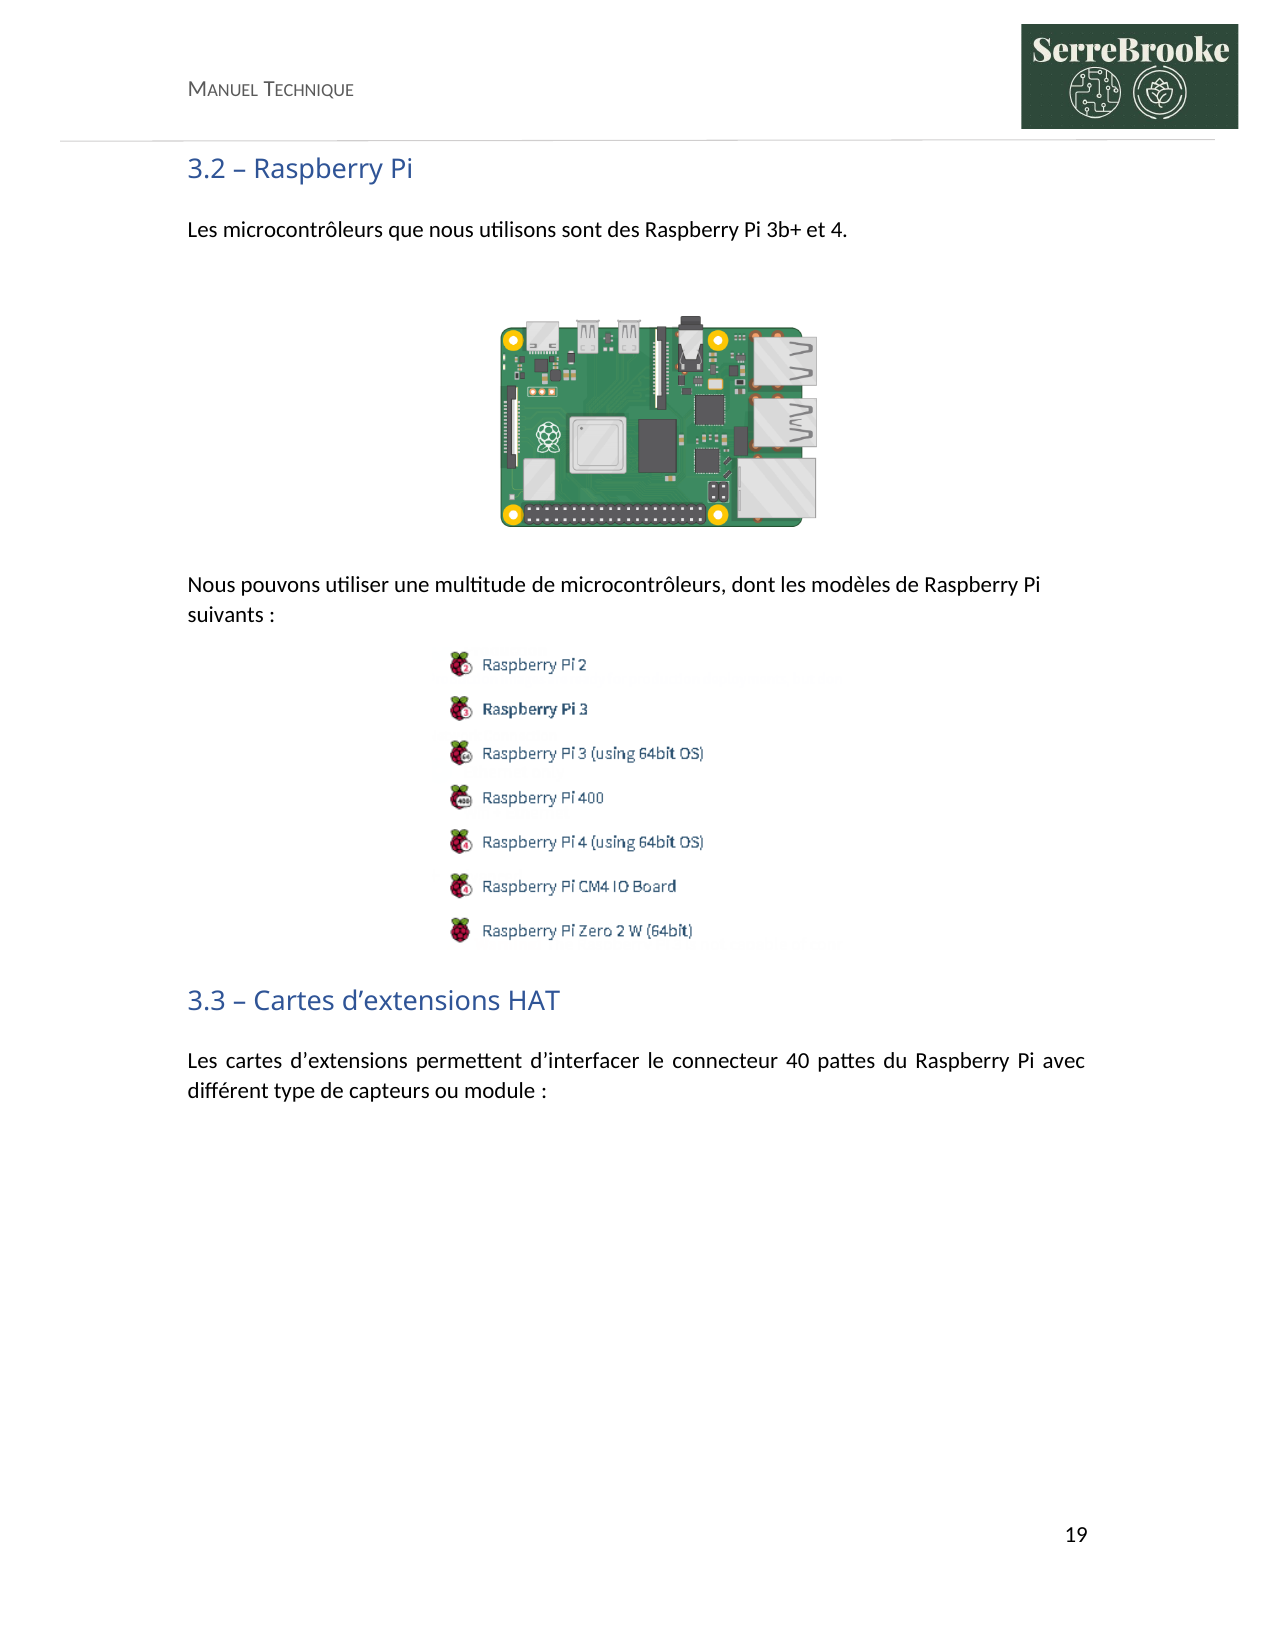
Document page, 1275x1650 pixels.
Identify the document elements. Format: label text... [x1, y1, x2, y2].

picture [432, 647, 843, 950]
subtitle 3.2 – Raspberry Pi [187, 150, 1087, 187]
text Les cartes d’extensions permettent d’interfacer le connecteur 40 pattes du Raspberry Pi avec différent type de capteurs ou module : [187, 1046, 1087, 1104]
subtitle 3.3 – Cartes d’extensions HAT [187, 981, 1087, 1018]
picture [453, 291, 863, 551]
text Les microcontrôleurs que nous utilisons sont des Raspberry Pi 3b+ et 4. [187, 215, 1087, 243]
text Nous pouvons utiliser une multitude de microcontrôleurs, dont les modèles de Raspberry Pi suivants : [187, 570, 1087, 628]
picture [1021, 24, 1239, 129]
